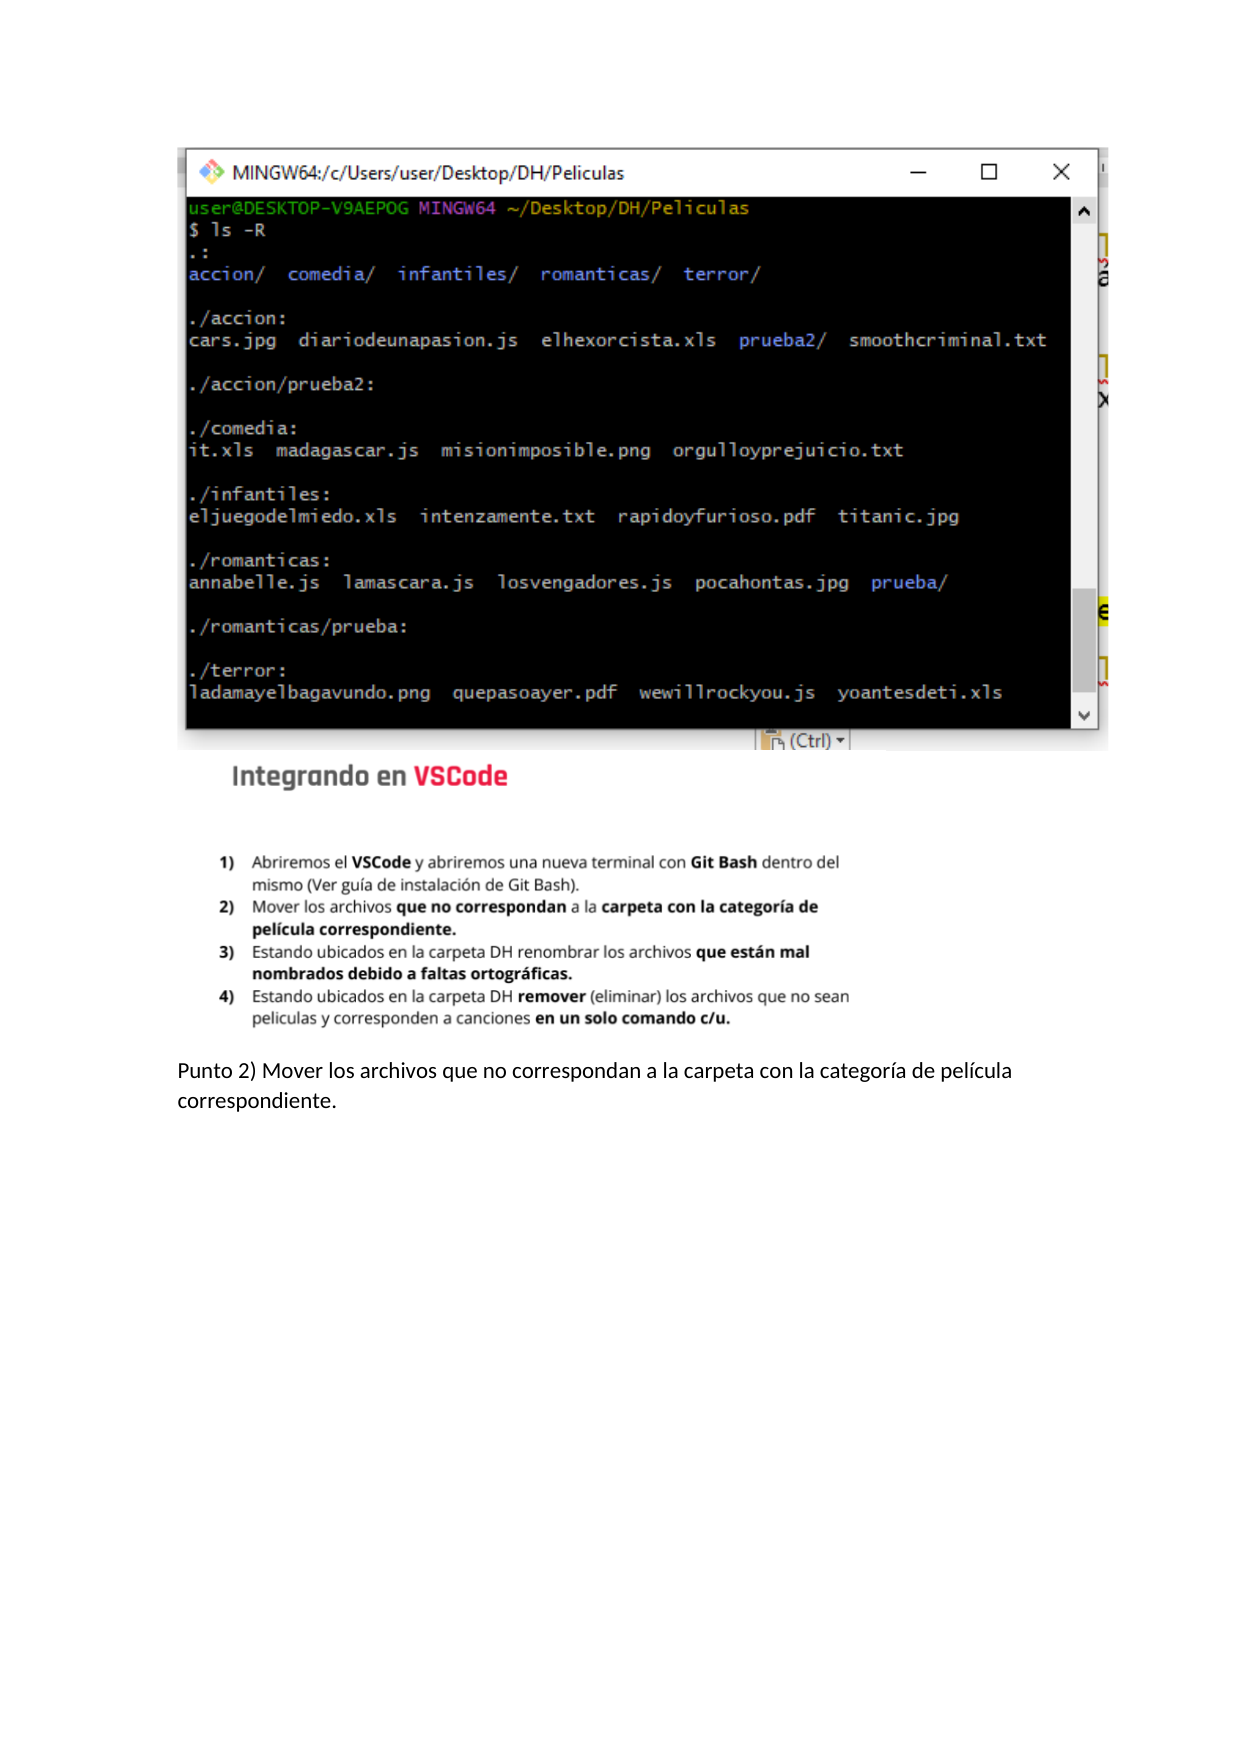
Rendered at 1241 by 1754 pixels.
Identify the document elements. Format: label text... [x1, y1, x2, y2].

text Punto 2) Mover los archivos que no correspondan a la carpeta con la categoría de película correspondiente. [177, 1056, 1063, 1114]
picture [177, 147, 1109, 1037]
